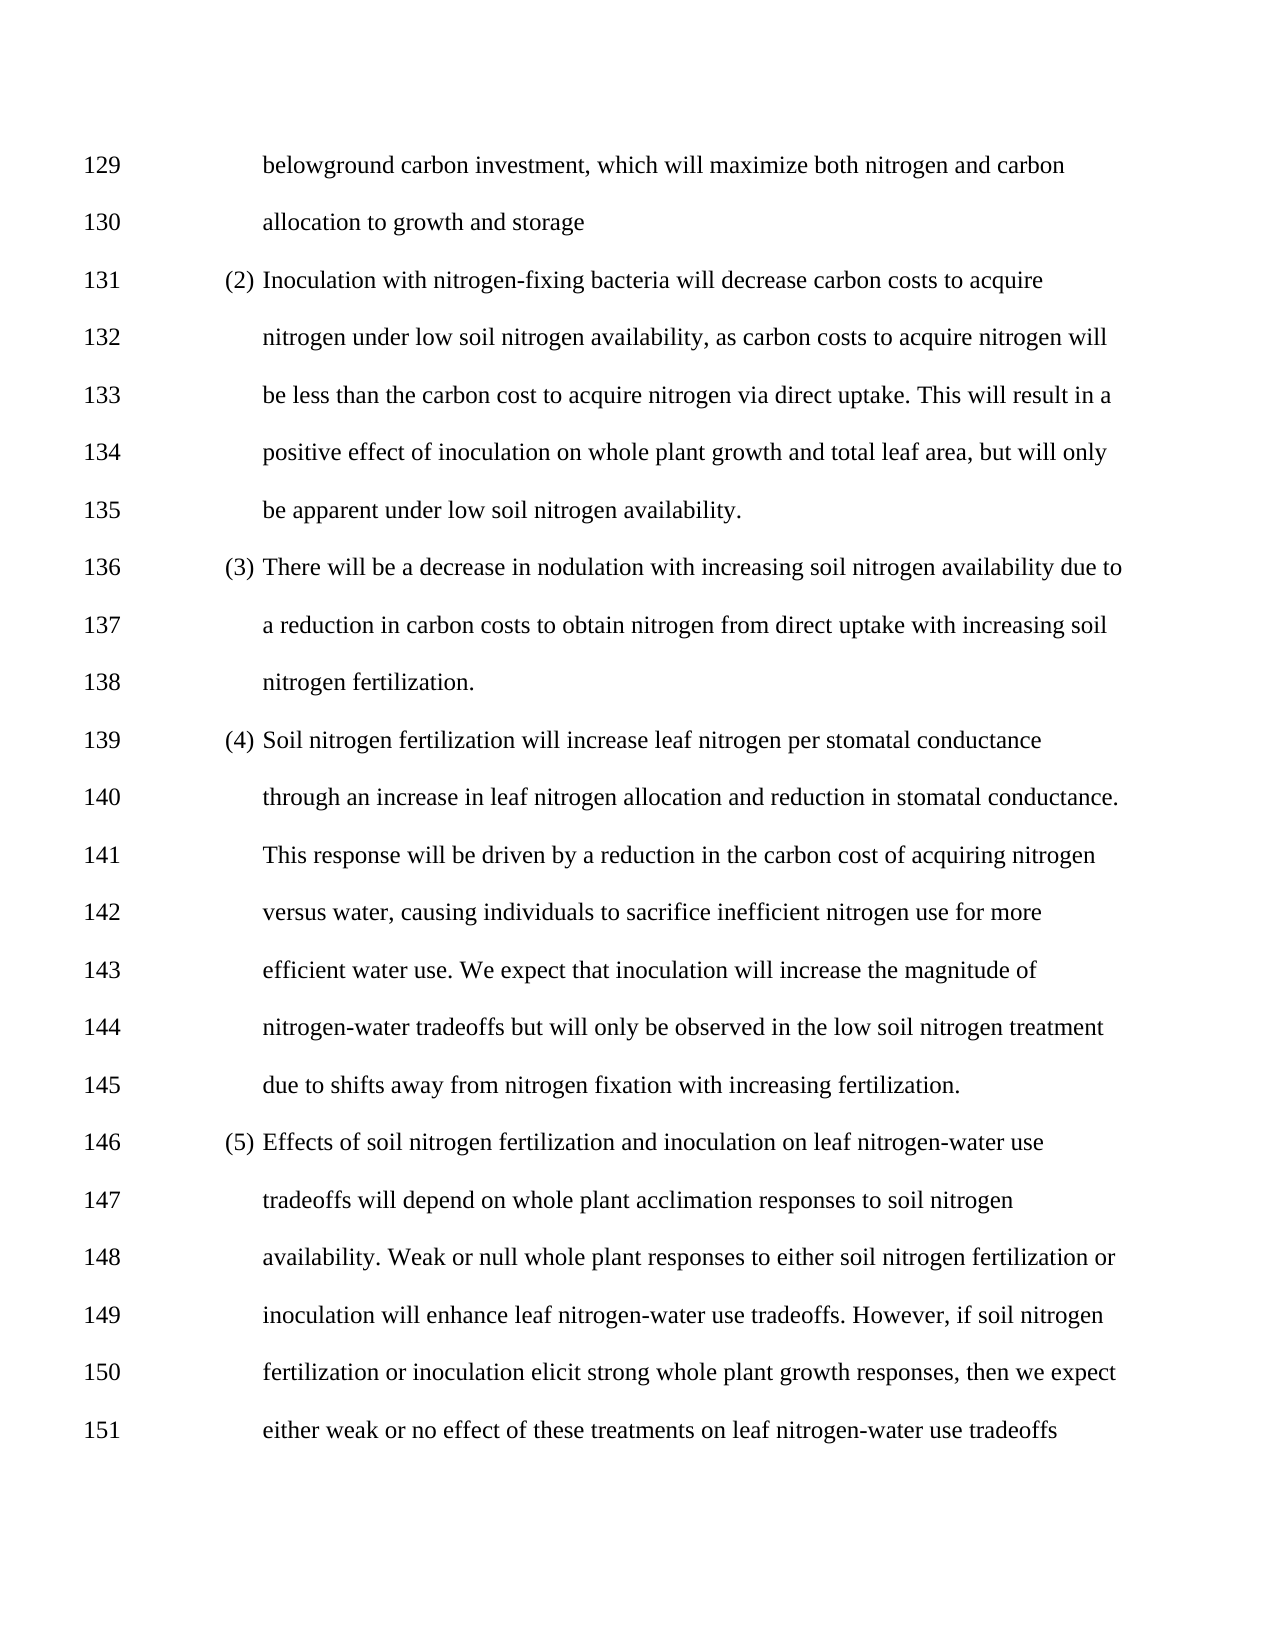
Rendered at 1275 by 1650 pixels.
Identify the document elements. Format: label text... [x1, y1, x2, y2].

list There will be a decrease in nodulation with increasing soil nitrogen availability due to a reduction in carbon costs to obtain nitrogen from direct uptake with increasing soil nitrogen fertilization. [225, 552, 1125, 696]
list Inoculation with nitrogen-fixing bacteria will decrease carbon costs to acquire nitrogen under low soil nitrogen availability, as carbon costs to acquire nitrogen will be less than the carbon cost to acquire nitrogen via direct uptake. This will result in a positive effect of inoculation on whole plant growth and total leaf area, but will only be apparent under low soil nitrogen availability. [225, 265, 1125, 524]
list Effects of soil nitrogen fertilization and inoculation on leaf nitrogen-water use tradeoffs will depend on whole plant acclimation responses to soil nitrogen availability. Weak or null whole plant responses to either soil nitrogen fertilization or inoculation will enhance leaf nitrogen-water use tradeoffs. However, if soil nitrogen fertilization or inoculation elicit strong whole plant growth responses, then we expect either weak or no effect of these treatments on leaf nitrogen-water use tradeoffs [225, 1127, 1125, 1444]
list Soil nitrogen fertilization will increase leaf nitrogen per stomatal conductance through an increase in leaf nitrogen allocation and reduction in stomatal conductance. This response will be driven by a reduction in the carbon cost of acquiring nitrogen versus water, causing individuals to sacrifice inefficient nitrogen use for more efficient water use. We expect that inoculation will increase the magnitude of nitrogen-water tradeoffs but will only be observed in the low soil nitrogen treatment due to shifts away from nitrogen fixation with increasing fertilization. [225, 725, 1125, 1099]
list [225, 150, 1125, 236]
